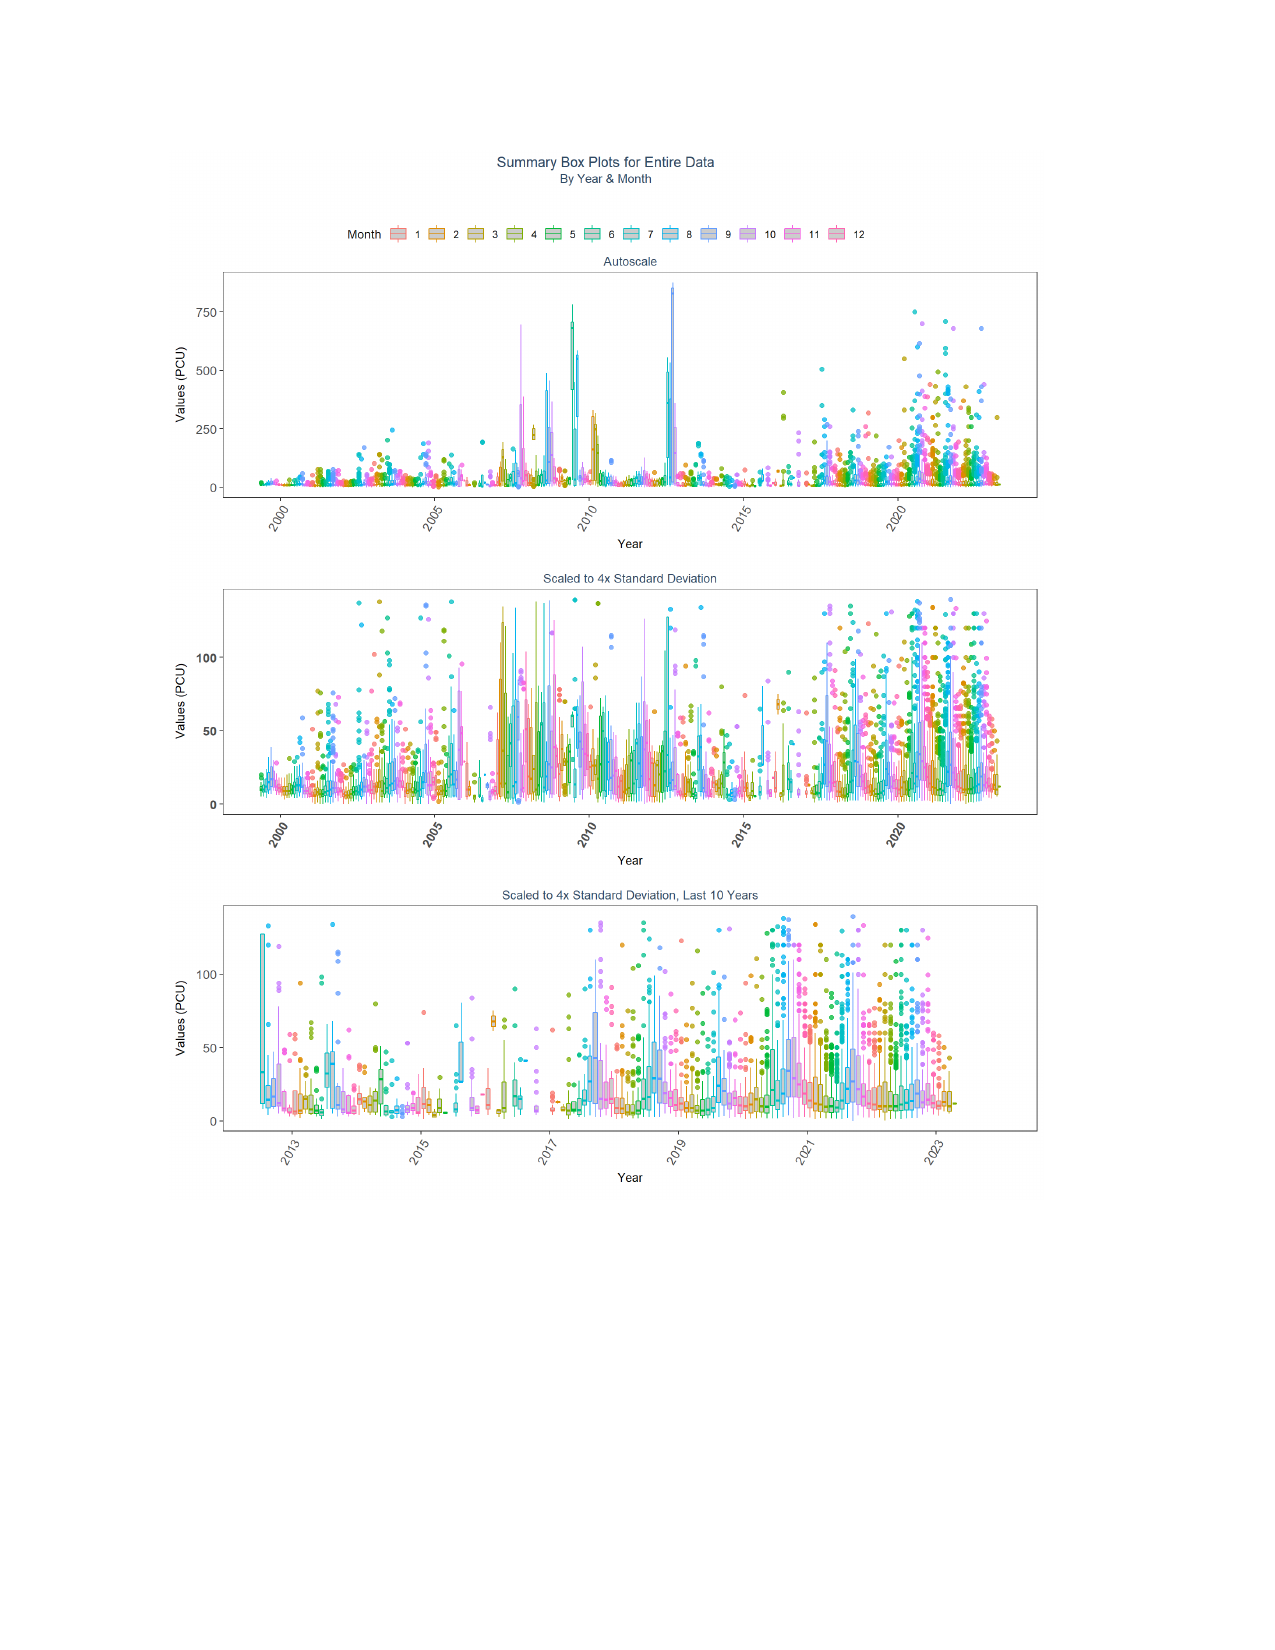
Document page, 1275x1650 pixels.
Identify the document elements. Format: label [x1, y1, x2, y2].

picture [168, 150, 1044, 1200]
